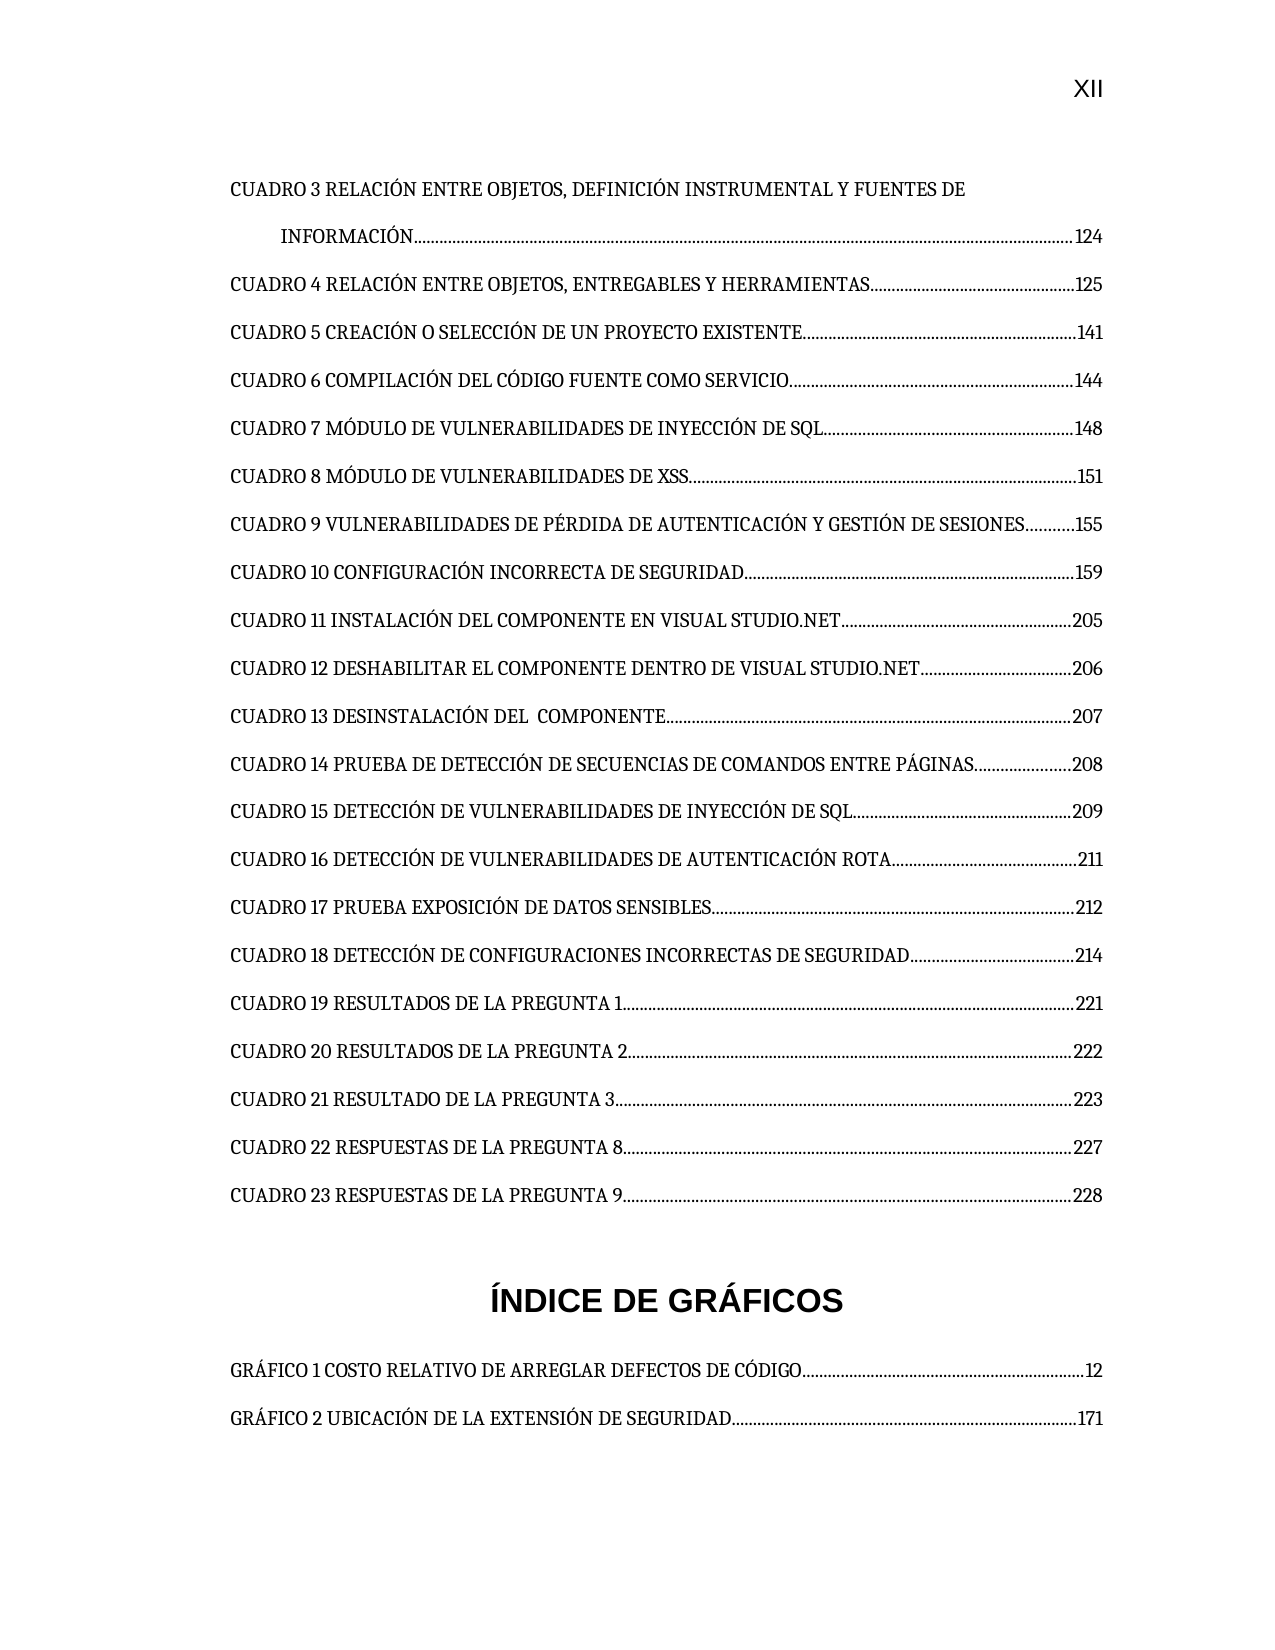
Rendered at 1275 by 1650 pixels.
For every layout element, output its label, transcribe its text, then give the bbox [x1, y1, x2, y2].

text Gráfico 1 Costo relativo de arreglar defectos de código 12 [230, 1358, 1104, 1382]
text Cuadro 22 Respuestas de la pregunta 8 227 [230, 1136, 1104, 1159]
text Cuadro 21 Resultado de la pregunta 3 223 [230, 1088, 1104, 1112]
text Cuadro 18 Detección de configuraciones incorrectas de seguridad 214 [230, 944, 1104, 968]
text Cuadro 23 Respuestas de la pregunta 9 228 [230, 1183, 1104, 1207]
text Cuadro 9 Vulnerabilidades de Pérdida de autenticación y gestión de sesiones 155 [230, 513, 1104, 537]
text Cuadro 10 Configuración Incorrecta de Seguridad 159 [230, 561, 1104, 584]
text Cuadro 4 Relación entre objetos, entregables y herramientas 125 [230, 273, 1104, 297]
text Cuadro 6 Compilación del código fuente como servicio. 144 [230, 369, 1104, 393]
text Cuadro 14 Prueba de detección de Secuencias de comandos entre páginas. 208 [230, 752, 1104, 776]
text Cuadro 16 Detección de vulnerabilidades de autenticación rota 211 [230, 848, 1104, 872]
text Cuadro 17 Prueba Exposición de datos sensibles 212 [230, 896, 1104, 920]
text Cuadro 15 Detección de vulnerabilidades de Inyección de SQL 209 [230, 800, 1104, 824]
text Cuadro 11 Instalación del componente en Visual Studio.NET 205 [230, 608, 1104, 632]
text Cuadro 19 Resultados de la pregunta 1 221 [230, 992, 1104, 1016]
subtitle ÍNDICE DE GRÁFICOS [230, 1281, 1104, 1320]
text Cuadro 12 Deshabilitar el componente dentro de Visual Studio.NET 206 [230, 656, 1104, 680]
text Cuadro 3 Relación entre objetos, definición instrumental y fuentes de información. 124 [230, 177, 1104, 249]
text Cuadro 5 Creación o selección de un proyecto existente. 141 [230, 321, 1104, 345]
text Cuadro 13 Desinstalación del componente 207 [230, 704, 1104, 728]
text Gráfico 2 Ubicación de la extensión de seguridad 171 [230, 1406, 1104, 1430]
text Cuadro 8 Módulo de vulnerabilidades de XSS. 151 [230, 465, 1104, 489]
text Cuadro 20 Resultados de la Pregunta 2 222 [230, 1040, 1104, 1064]
text Cuadro 7 Módulo de vulnerabilidades de Inyección de SQL. 148 [230, 417, 1104, 441]
